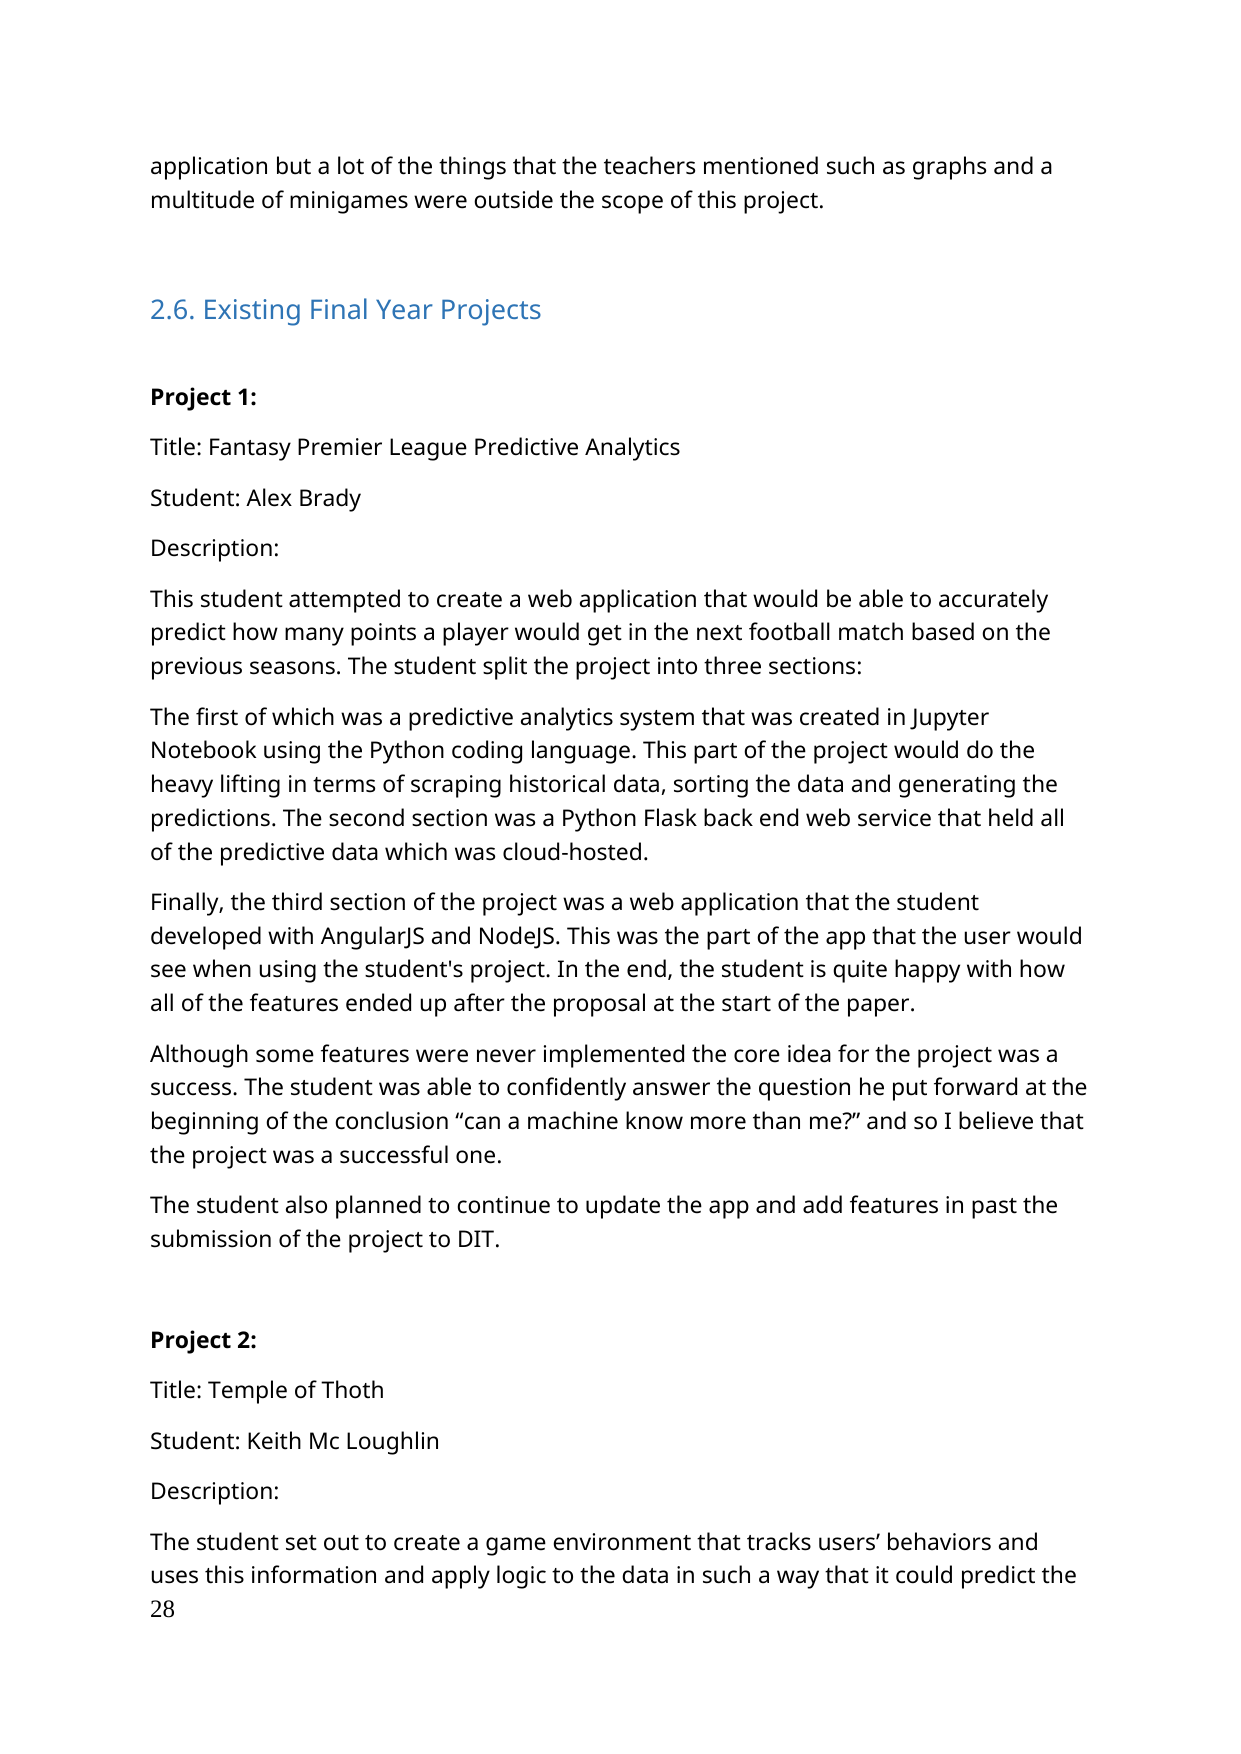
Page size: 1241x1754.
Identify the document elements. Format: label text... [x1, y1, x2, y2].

text Student: Keith Mc Loughlin [150, 1424, 1090, 1456]
text The first of which was a predictive analytics system that was created in Jupyter Notebook using the Python coding language. This part of the project would do the heavy lifting in terms of scraping historical data, sorting the data and generating the predictions. The second section was a Python Flask back end web service that held all of the predictive data which was cloud-hosted. [150, 700, 1090, 867]
text Title: Fantasy Premier League Predictive Analytics [150, 431, 1090, 462]
text Project 2: [150, 1324, 1090, 1355]
text Although some features were never implemented the core idea for the project was a success. The student was able to confidently answer the question he put forward at the beginning of the conclusion “can a machine know more than me?” and so I believe that the project was a successful one. [150, 1037, 1090, 1170]
text Description: [150, 1475, 1090, 1506]
text Finally, the third section of the project was a web application that the student developed with AngularJS and NodeJS. This was the part of the app that the user would see when using the student's project. In the end, the student is quite happy with how all of the features ended up after the proposal at the start of the paper. [150, 886, 1090, 1018]
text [150, 1525, 1090, 1590]
text Description: [150, 532, 1090, 563]
text This student attempted to create a web application that would be able to accurately predict how many points a player would get in the next football match based on the previous seasons. The student split the project into three sections: [150, 582, 1090, 681]
text Project 1: [150, 381, 1090, 412]
subtitle 2.6. Existing Final Year Projects [150, 291, 1090, 327]
text The student also planned to continue to update the app and add features in past the submission of the project to DIT. [150, 1189, 1090, 1254]
text Student: Alex Brady [150, 482, 1090, 513]
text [150, 150, 1090, 215]
text Title: Temple of Thoth [150, 1374, 1090, 1405]
